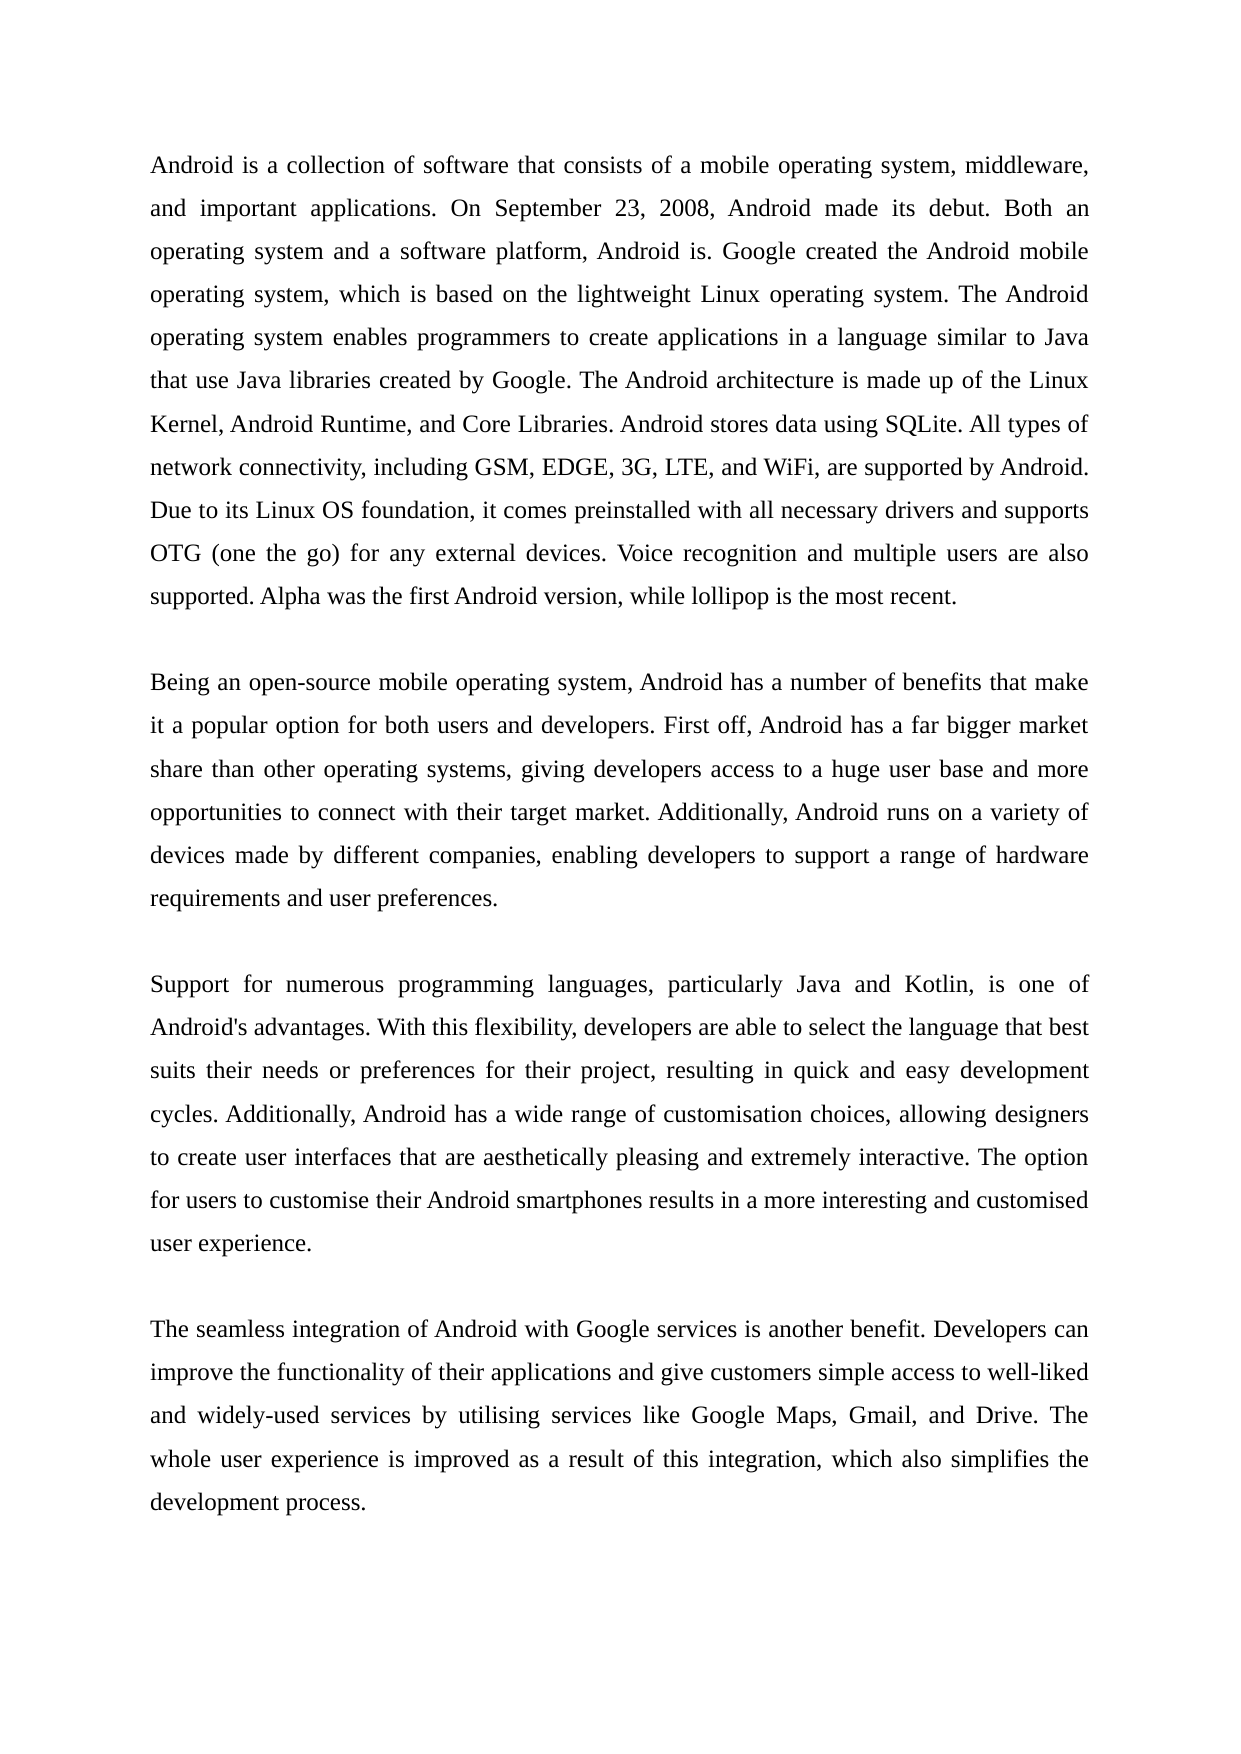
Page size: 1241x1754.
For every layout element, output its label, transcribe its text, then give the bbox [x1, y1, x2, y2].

text Being an open-source mobile operating system, Android has a number of benefits that make it a popular option for both users and developers. First off, Android has a far bigger market share than other operating systems, giving developers access to a huge user base and more opportunities to connect with their target market. Additionally, Android runs on a variety of devices made by different companies, enabling developers to support a range of hardware requirements and user preferences. [150, 667, 1090, 912]
text The seamless integration of Android with Google services is another benefit. Developers can improve the functionality of their applications and give customers simple access to well-liked and widely-used services by utilising services like Google Maps, Gmail, and Drive. The whole user experience is improved as a result of this integration, which also simplifies the development process. [150, 1314, 1090, 1516]
text Android is a collection of software that consists of a mobile operating system, middleware, and important applications. On September 23, 2008, Android made its debut. Both an operating system and a software platform, Android is. Google created the Android mobile operating system, which is based on the lightweight Linux operating system. The Android operating system enables programmers to create applications in a language similar to Java that use Java libraries created by Google. The Android architecture is made up of the Linux Kernel, Android Runtime, and Core Libraries. Android stores data using SQLite. All types of network connectivity, including GSM, EDGE, 3G, LTE, and WiFi, are supported by Android. Due to its Linux OS foundation, it comes preinstalled with all necessary drivers and supports OTG (one the go) for any external devices. Voice recognition and multiple users are also supported. Alpha was the first Android version, while lollipop is the most recent. [150, 150, 1090, 610]
text Support for numerous programming languages, particularly Java and Kotlin, is one of Android's advantages. With this flexibility, developers are able to select the language that best suits their needs or preferences for their project, resulting in quick and easy development cycles. Additionally, Android has a wide range of customisation choices, allowing designers to create user interfaces that are aesthetically pleasing and extremely interactive. The option for users to customise their Android smartphones results in a more interesting and customised user experience. [150, 969, 1090, 1257]
